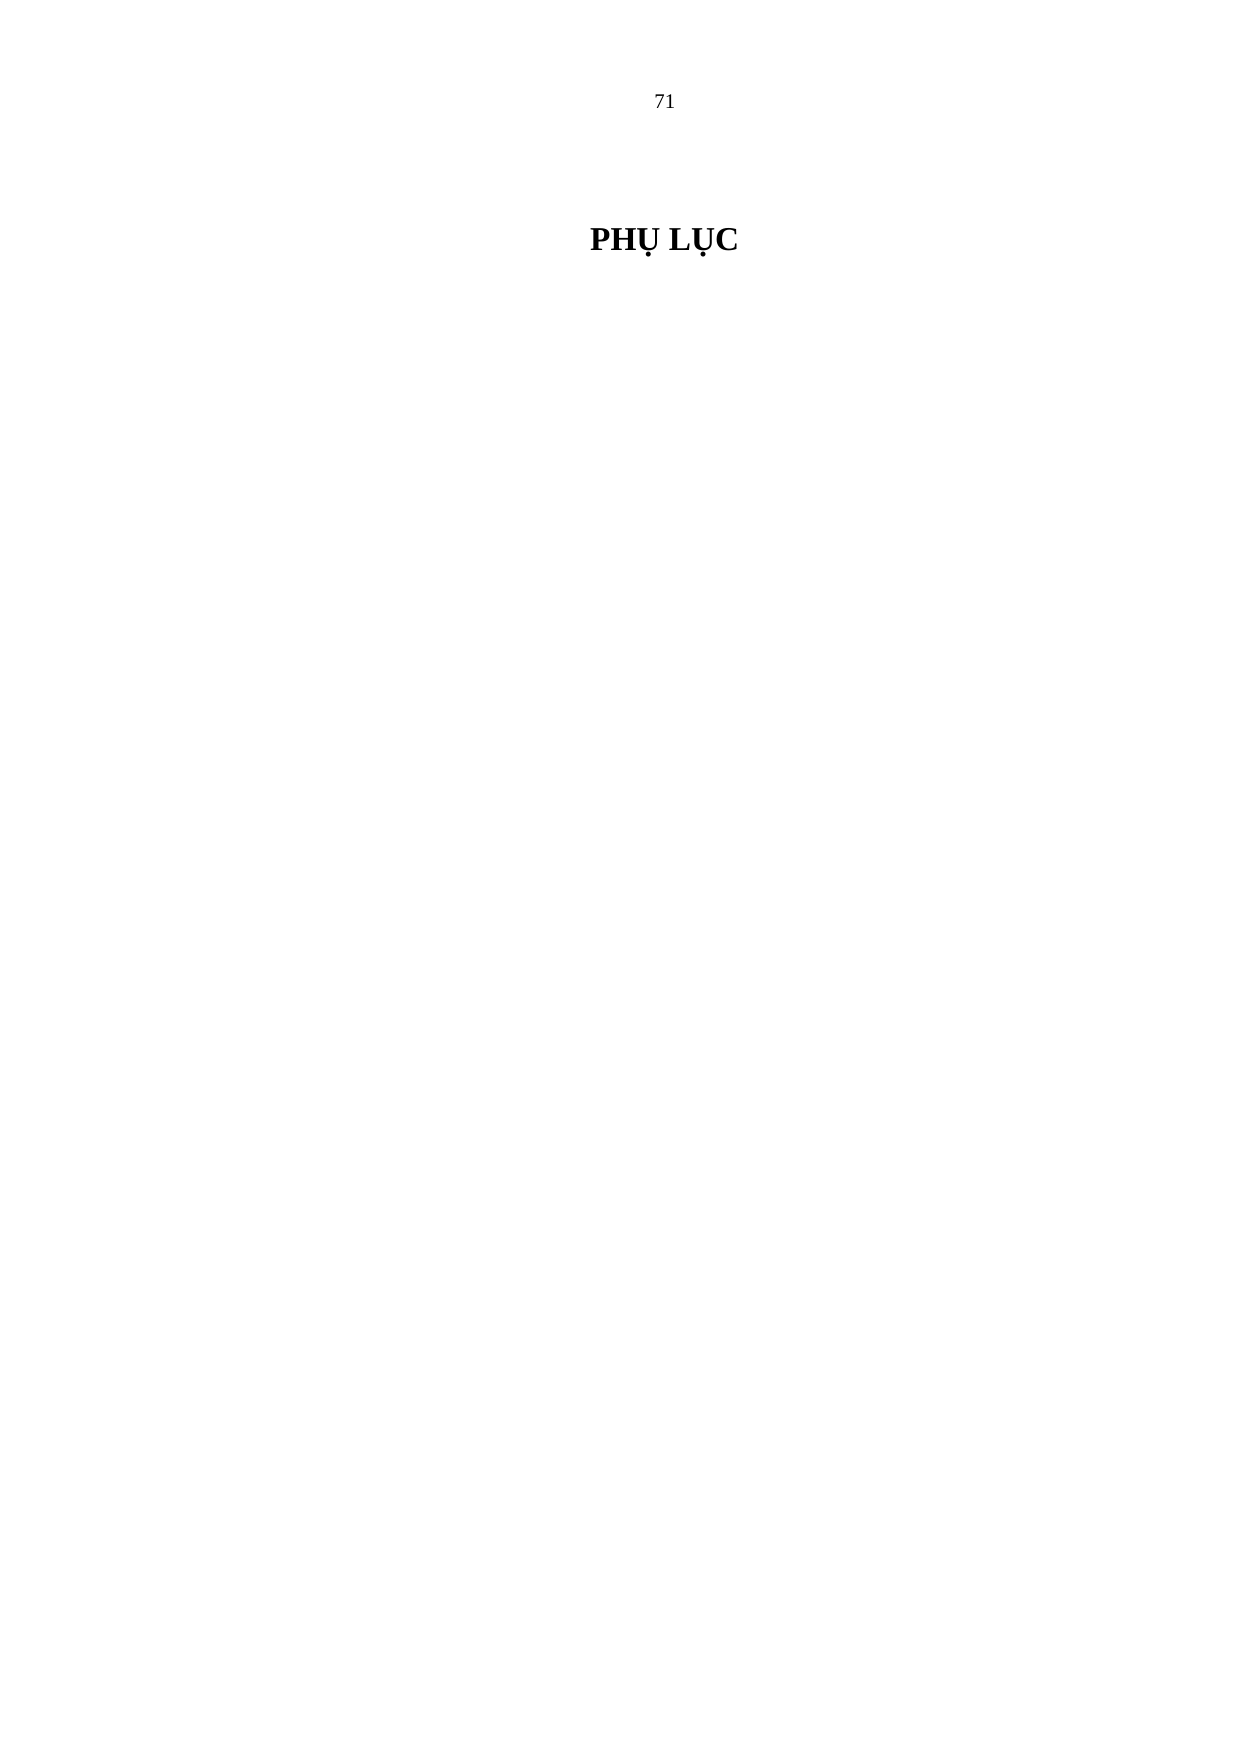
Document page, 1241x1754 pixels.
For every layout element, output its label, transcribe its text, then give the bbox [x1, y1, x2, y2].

subtitle PHỤ LỤC [207, 219, 1122, 258]
